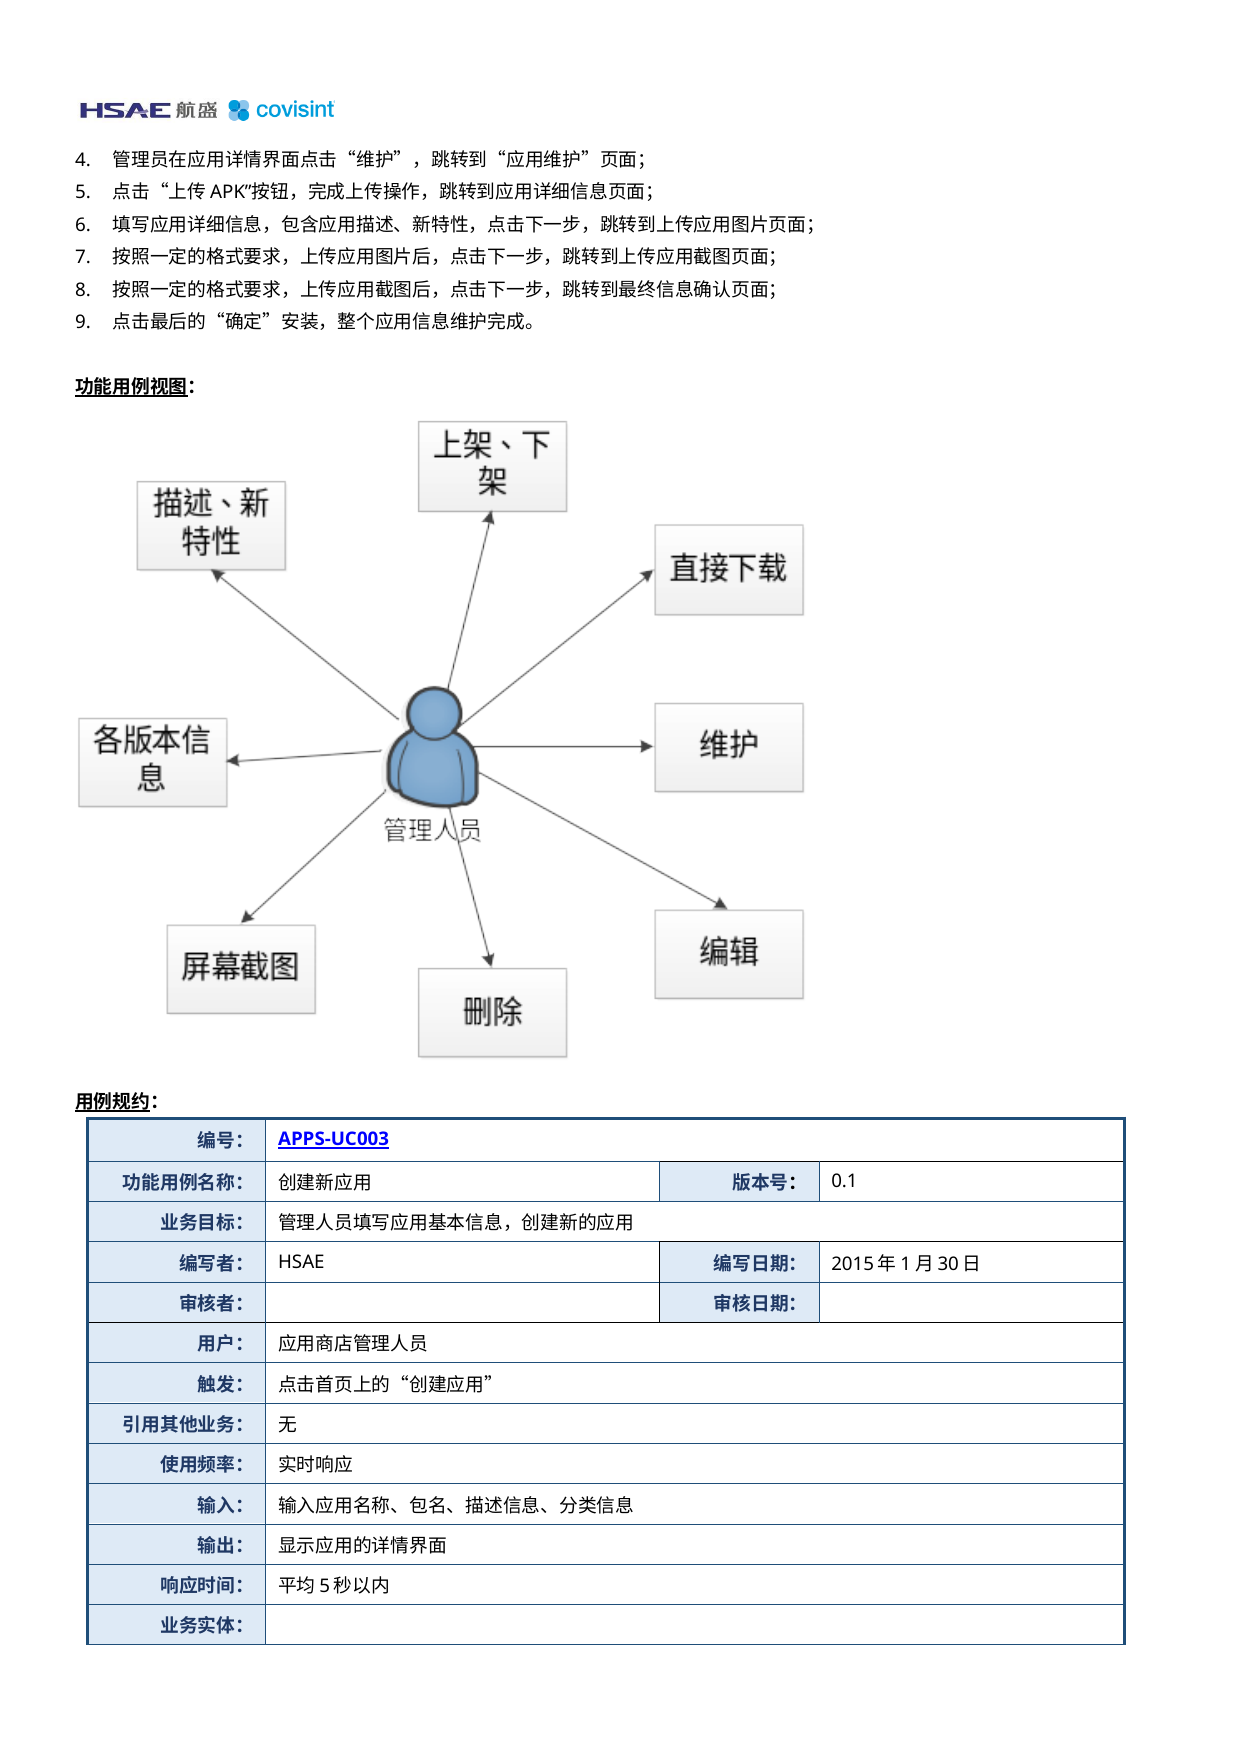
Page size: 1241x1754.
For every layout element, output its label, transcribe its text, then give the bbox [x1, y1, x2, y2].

table_cell [820, 1283, 1123, 1322]
list 点击“上传APK”按钮，完成上传操作，跳转到应用详细信息页面； [75, 174, 1165, 207]
table_cell 显示应用的详情界面 [266, 1525, 1123, 1564]
list 填写应用详细信息，包含应用描述、新特性，点击下一步，跳转到上传应用图片页面； [75, 207, 1165, 239]
list 管理员在应用详情界面点击“维护”，跳转到“应用维护”页面； [75, 142, 1165, 174]
table_header 编号： [89, 1120, 265, 1161]
table_cell 编写日期： [660, 1242, 819, 1282]
table_cell 0.1 [820, 1162, 1123, 1201]
text 用例规约： [75, 1084, 1165, 1117]
table_cell 输出： [89, 1525, 265, 1564]
text 功能用例视图： [75, 369, 1165, 402]
list 按照一定的格式要求，上传应用截图后，点击下一步，跳转到最终信息确认页面； [75, 272, 1165, 304]
table_cell 管理人员填写应用基本信息，创建新的应用 [266, 1202, 1123, 1241]
table_cell 无 [266, 1404, 1123, 1443]
table_cell 平均5秒以内 [266, 1565, 1123, 1604]
table_cell 功能用例名称： [89, 1162, 265, 1201]
table_cell [266, 1283, 659, 1322]
table_cell 触发： [89, 1363, 265, 1402]
picture [228, 88, 335, 132]
table_cell 引用其他业务： [89, 1404, 265, 1443]
table_cell 创建新应用 [266, 1162, 659, 1201]
table_cell 版本号： [660, 1162, 819, 1201]
table_cell 审核日期： [660, 1283, 819, 1322]
table_cell 业务目标： [89, 1202, 265, 1241]
table_cell [266, 1605, 1123, 1644]
list 点击最后的“确定”安装，整个应用信息维护完成。 [75, 304, 1165, 337]
table_cell 输入： [89, 1484, 265, 1523]
table_header APPS-UC003 [266, 1120, 1123, 1161]
table_cell HSAE [266, 1242, 659, 1282]
table_cell 用户： [89, 1323, 265, 1362]
picture [75, 89, 224, 132]
table_cell 响应时间： [89, 1565, 265, 1604]
table_cell 业务实体： [89, 1605, 265, 1644]
table_cell 审核者： [89, 1283, 265, 1322]
table_cell 点击首页上的“创建应用” [266, 1363, 1123, 1402]
table_cell 2015年1月30日 [820, 1242, 1123, 1282]
list 按照一定的格式要求，上传应用图片后，点击下一步，跳转到上传应用截图页面； [75, 239, 1165, 272]
table_cell 使用频率： [89, 1444, 265, 1483]
table_cell 应用商店管理人员 [266, 1323, 1123, 1362]
table_cell 编写者： [89, 1242, 265, 1282]
table_cell 输入应用名称、包名、描述信息、分类信息 [266, 1484, 1123, 1523]
table_cell 实时响应 [266, 1444, 1123, 1483]
